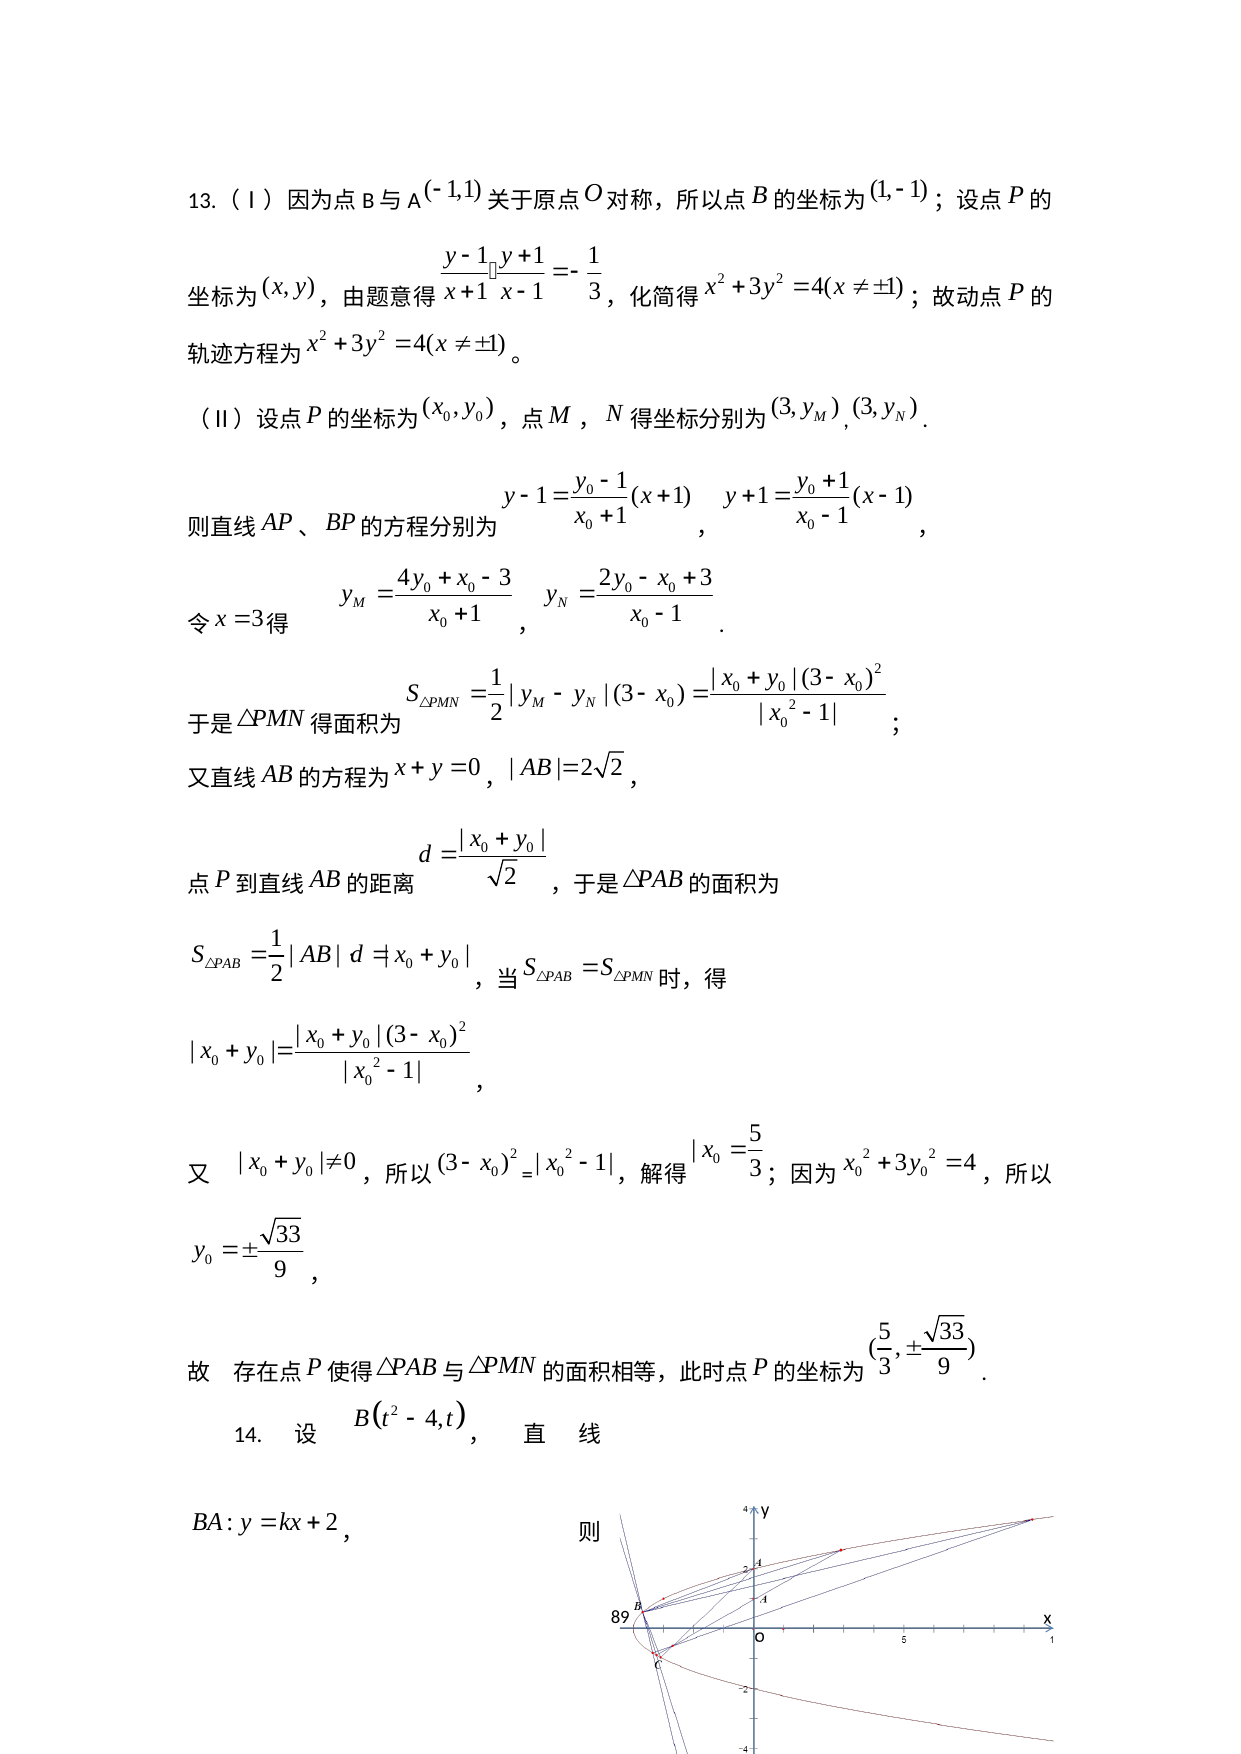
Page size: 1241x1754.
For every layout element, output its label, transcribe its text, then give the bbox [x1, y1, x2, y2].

text 故 存在点使得与的面积相等，此时点的坐标为. [187, 1299, 1053, 1397]
text ，当时，得 [187, 909, 1053, 1007]
text ， [187, 1007, 1053, 1104]
text 又 ，所以=，解得；因为，所以， [187, 1104, 1053, 1299]
text 又直线的方程为，， [187, 747, 1053, 812]
text 于是得面积为； [187, 649, 1053, 747]
text （Ⅱ）设点的坐标为，点，得坐标分别为,. [187, 389, 1053, 454]
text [187, 1397, 1053, 1559]
text 则直线、的方程分别为，， [187, 454, 1053, 552]
picture [619, 1491, 1063, 1754]
text 13.（Ⅰ）因为点B与A关于原点对称，所以点的坐标为；设点的坐标为，由题意得，化简得；故动点的轨迹方程为。 [187, 162, 1053, 389]
text 令得 ，. [187, 552, 1053, 649]
text 点到直线的距离，于是的面积为 [187, 812, 1053, 909]
